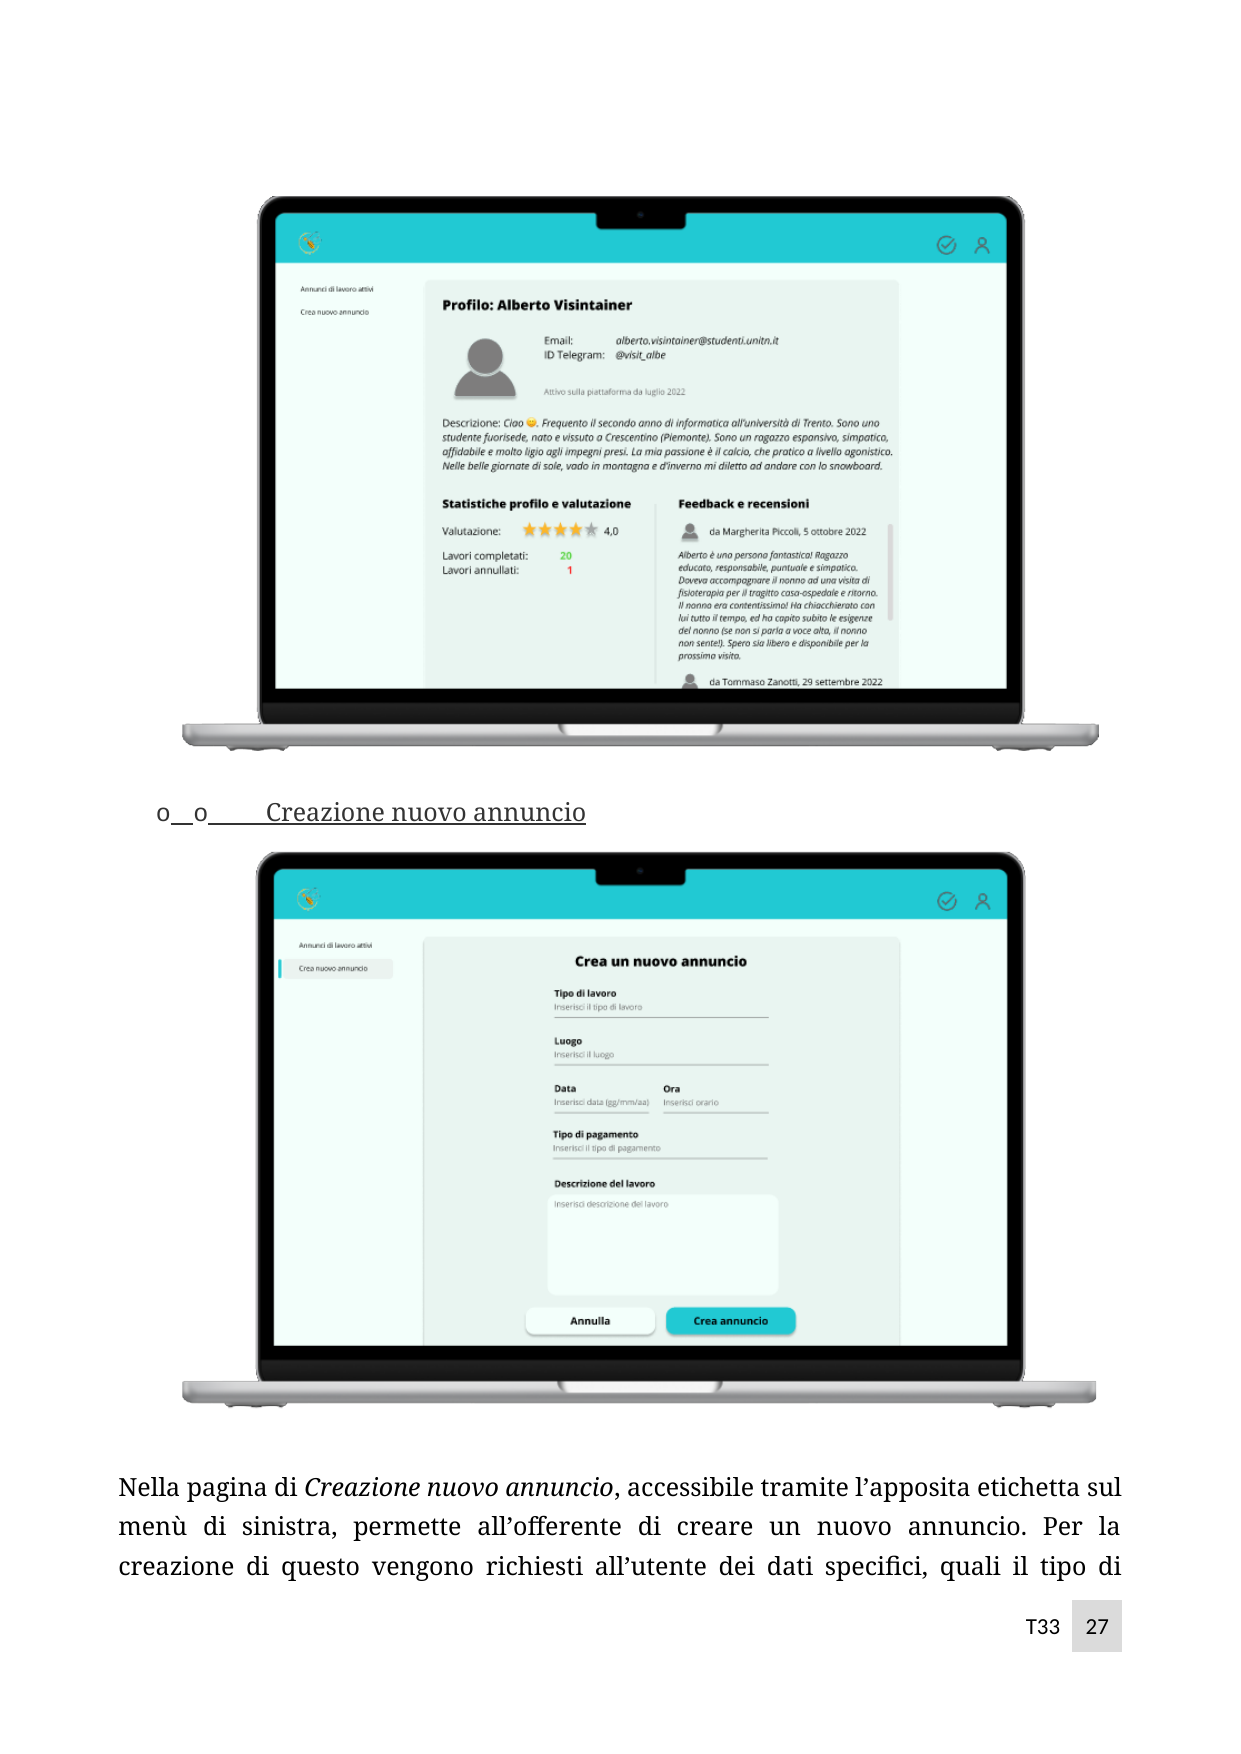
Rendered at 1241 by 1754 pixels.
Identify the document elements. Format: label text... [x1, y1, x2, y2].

picture [182, 196, 1099, 751]
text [118, 859, 1122, 1582]
picture [182, 842, 1097, 1435]
